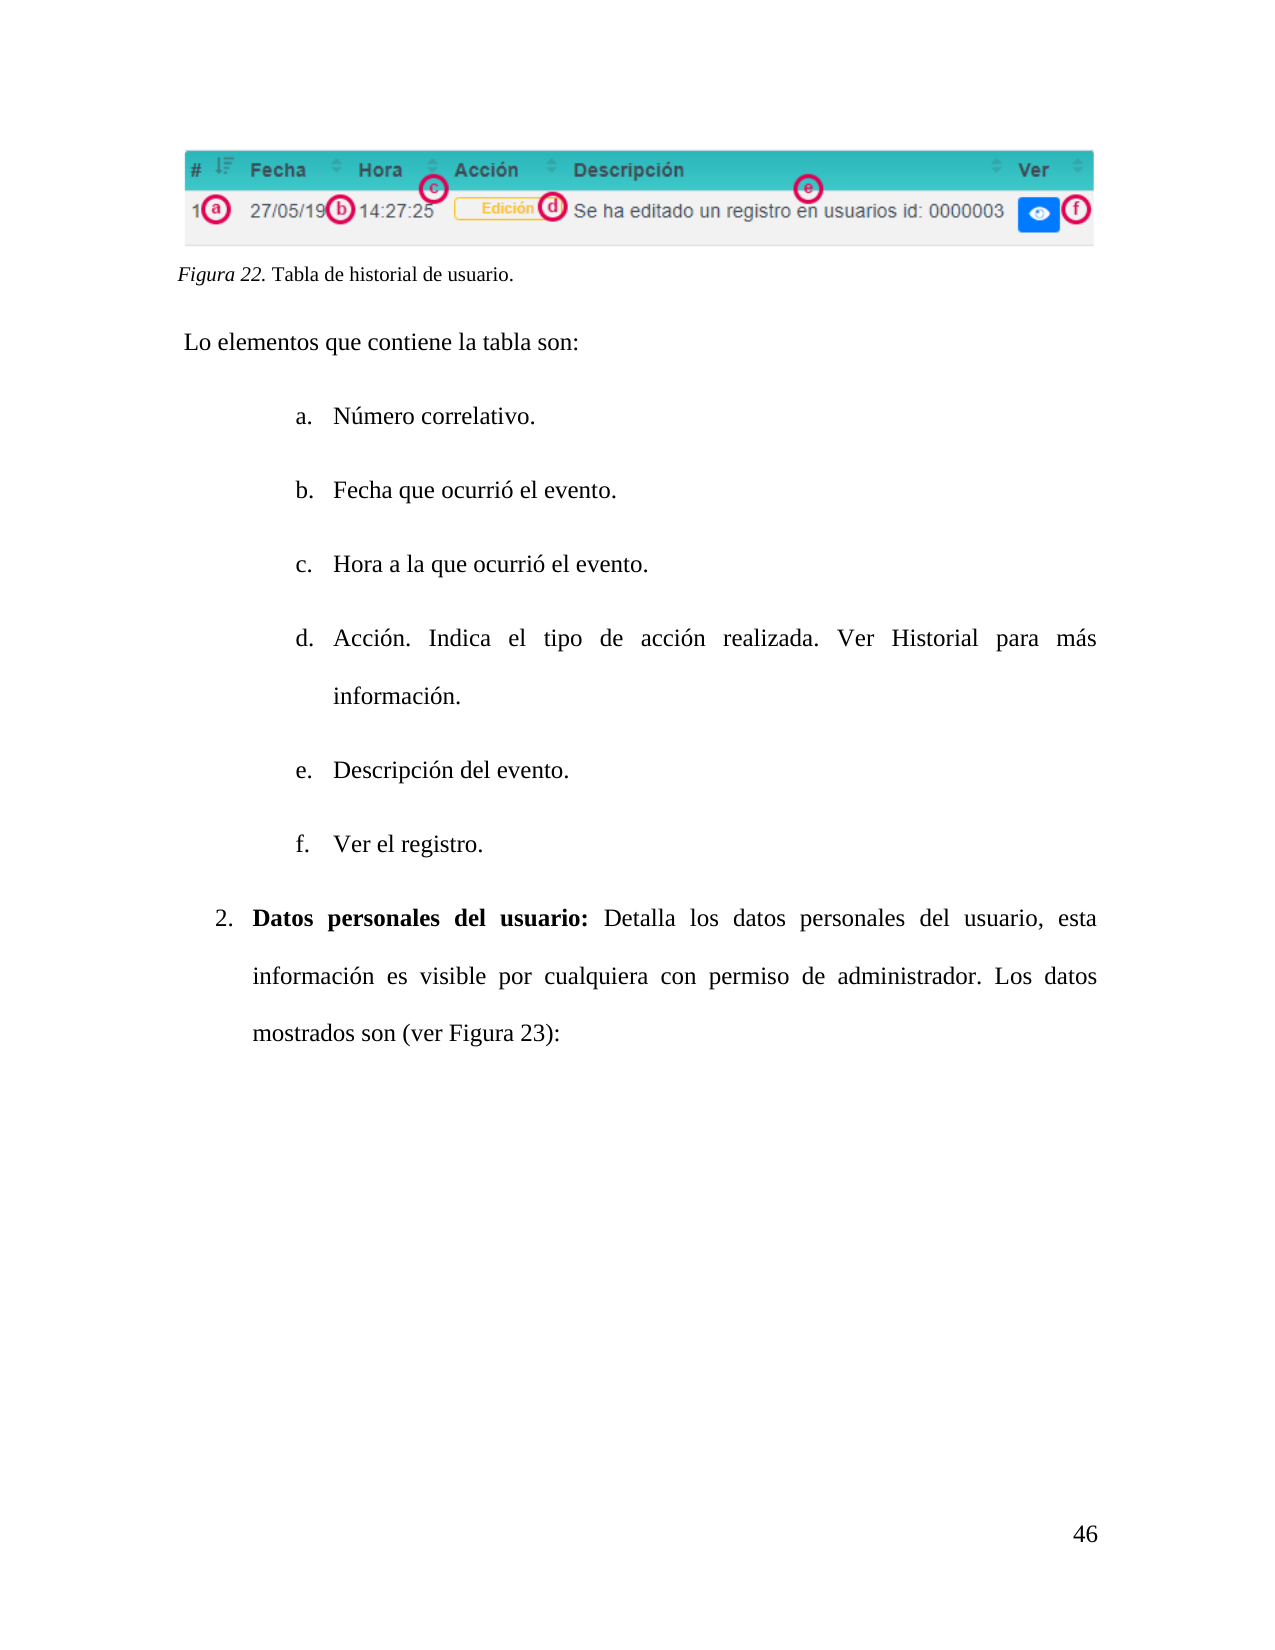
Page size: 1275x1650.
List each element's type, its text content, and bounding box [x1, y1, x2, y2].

list Fecha que ocurrió el evento. [295, 475, 1098, 504]
list Datos personales del usuario: Detalla los datos personales del usuario, esta información es visible por cualquiera con permiso de administrador. Los datos mostrados son (ver Figura 23): [215, 903, 1098, 1047]
picture [177, 147, 1098, 249]
list Lo elementos que contiene la tabla son: [177, 327, 1098, 356]
list Ver el registro. [295, 829, 1098, 858]
text Figura 22. Tabla de historial de usuario. [177, 262, 1098, 286]
list Hora a la que ocurrió el evento. [295, 549, 1098, 578]
list Número correlativo. [295, 401, 1098, 430]
list Descripción del evento. [295, 755, 1098, 784]
list Acción. Indica el tipo de acción realizada. Ver Historial para más información. [295, 623, 1098, 710]
